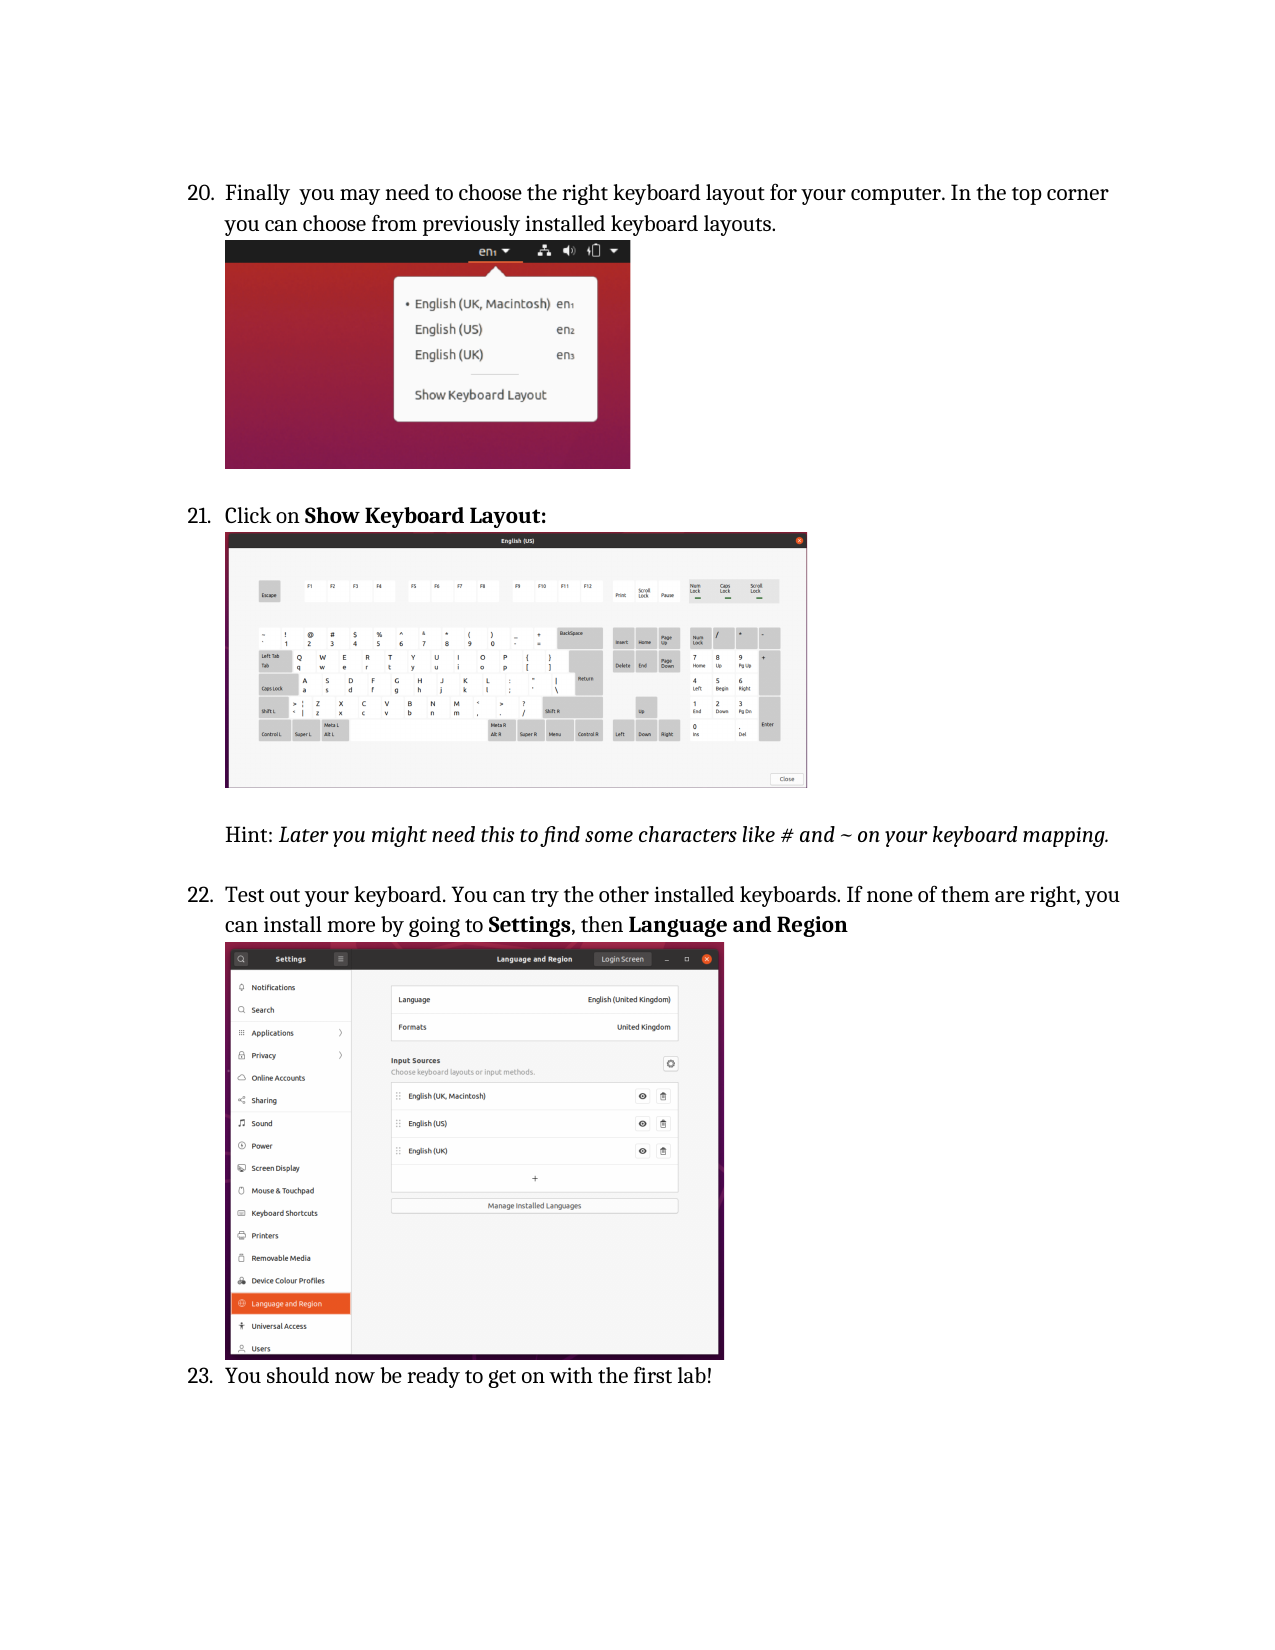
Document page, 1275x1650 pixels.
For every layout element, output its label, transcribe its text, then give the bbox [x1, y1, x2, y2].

list Finally you may need to choose the right keyboard layout for your computer. In the top corner you can choose from previously installed keyboard layouts. [187, 180, 1125, 237]
picture [225, 240, 631, 469]
picture [225, 532, 808, 788]
list You should now be ready to get on with the first lab! [187, 1363, 1125, 1389]
picture [225, 942, 725, 1360]
